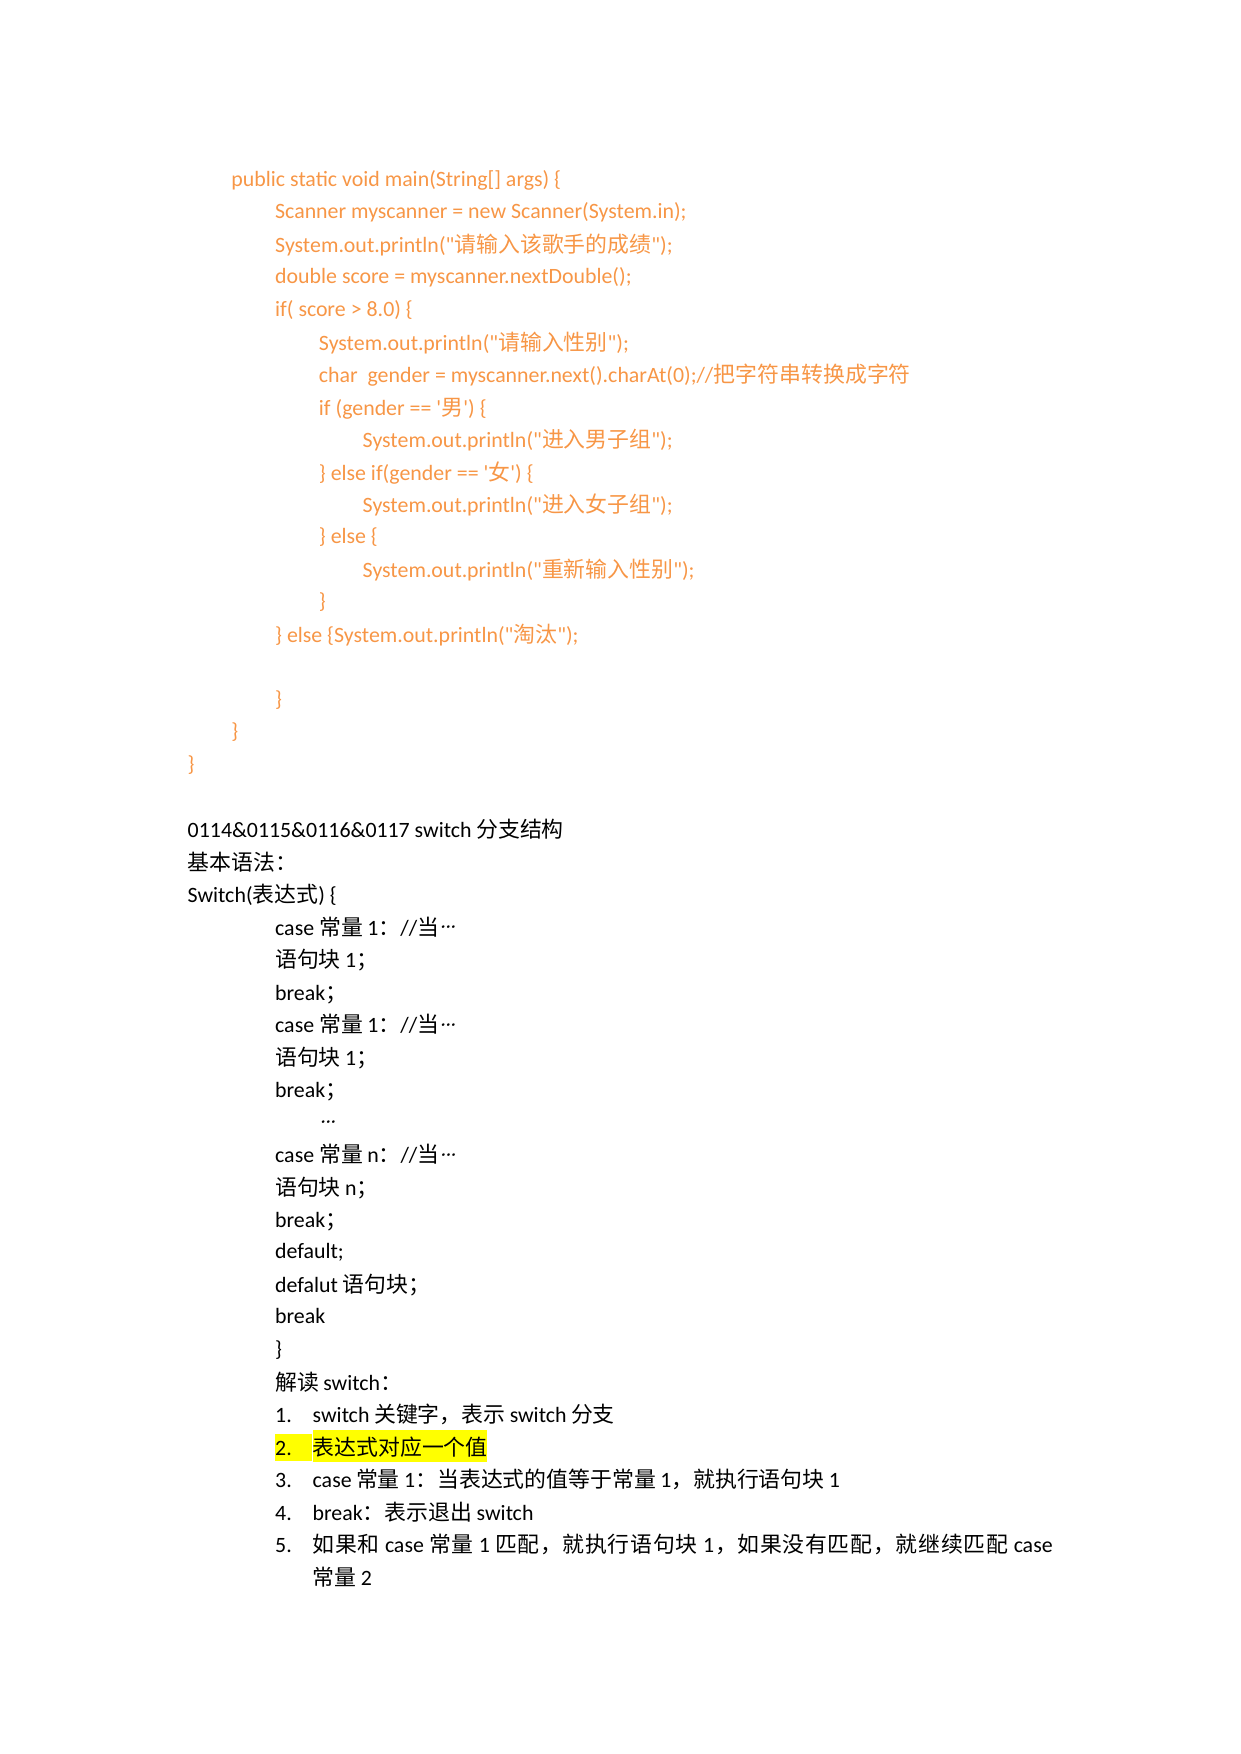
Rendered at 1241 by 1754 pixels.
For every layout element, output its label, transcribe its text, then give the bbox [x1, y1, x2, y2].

text break； [231, 974, 1053, 1007]
list case常量1：当表达式的值等于常量1，就执行语句块1 [275, 1462, 1053, 1494]
list 表达式对应一个值 [275, 1429, 1053, 1462]
text Switch(表达式) { [187, 877, 1053, 909]
text } [187, 682, 1053, 714]
text } [187, 747, 1053, 779]
text char gender = myscanner.next().charAt(0);//把字符串转换成字符 [187, 357, 1053, 389]
text public static void main(String[] args) { [187, 162, 1053, 194]
text } [231, 1332, 1053, 1364]
text 语句块1； [231, 942, 1053, 974]
text System.out.println("进入女子组"); [187, 487, 1053, 519]
text defalut语句块； [231, 1267, 1053, 1299]
text break； [231, 1072, 1053, 1104]
text System.out.println("请输入性别"); [187, 324, 1053, 357]
list break：表示退出switch [275, 1494, 1053, 1527]
list 如果和case常量1匹配，就执行语句块1，如果没有匹配，就继续匹配case常量2 [275, 1527, 1053, 1592]
text case 常量1：//当 [231, 909, 1053, 942]
text System.out.println("重新输入性别"); [187, 552, 1053, 584]
list switch关键字，表示switch分支 [275, 1397, 1053, 1429]
text } else { [187, 519, 1053, 552]
text 语句块1； [231, 1039, 1053, 1072]
text } else {System.out.println("淘汰"); [187, 617, 1053, 649]
text double score = myscanner.nextDouble(); [187, 259, 1053, 292]
text case 常量n：//当 [231, 1137, 1053, 1169]
text if (gender == '男') { [187, 389, 1053, 422]
text 解读switch： [231, 1364, 1053, 1397]
text System.out.println("进入男子组"); [187, 422, 1053, 454]
text if( score > 8.0) { [187, 292, 1053, 324]
text 0114&0115&0116&0117 switch分支结构 [187, 812, 1053, 844]
text 基本语法： [187, 844, 1053, 877]
text break； [231, 1202, 1053, 1234]
text Scanner myscanner = new Scanner(System.in); [187, 194, 1053, 227]
text System.out.println("请输入该歌手的成绩"); [187, 227, 1053, 259]
text case 常量1：//当 [231, 1007, 1053, 1039]
text } [187, 584, 1053, 617]
text } else if(gender == '女') { [187, 454, 1053, 487]
text default; [231, 1234, 1053, 1267]
text } [187, 714, 1053, 747]
text break [231, 1299, 1053, 1332]
text 语句块n； [231, 1169, 1053, 1202]
